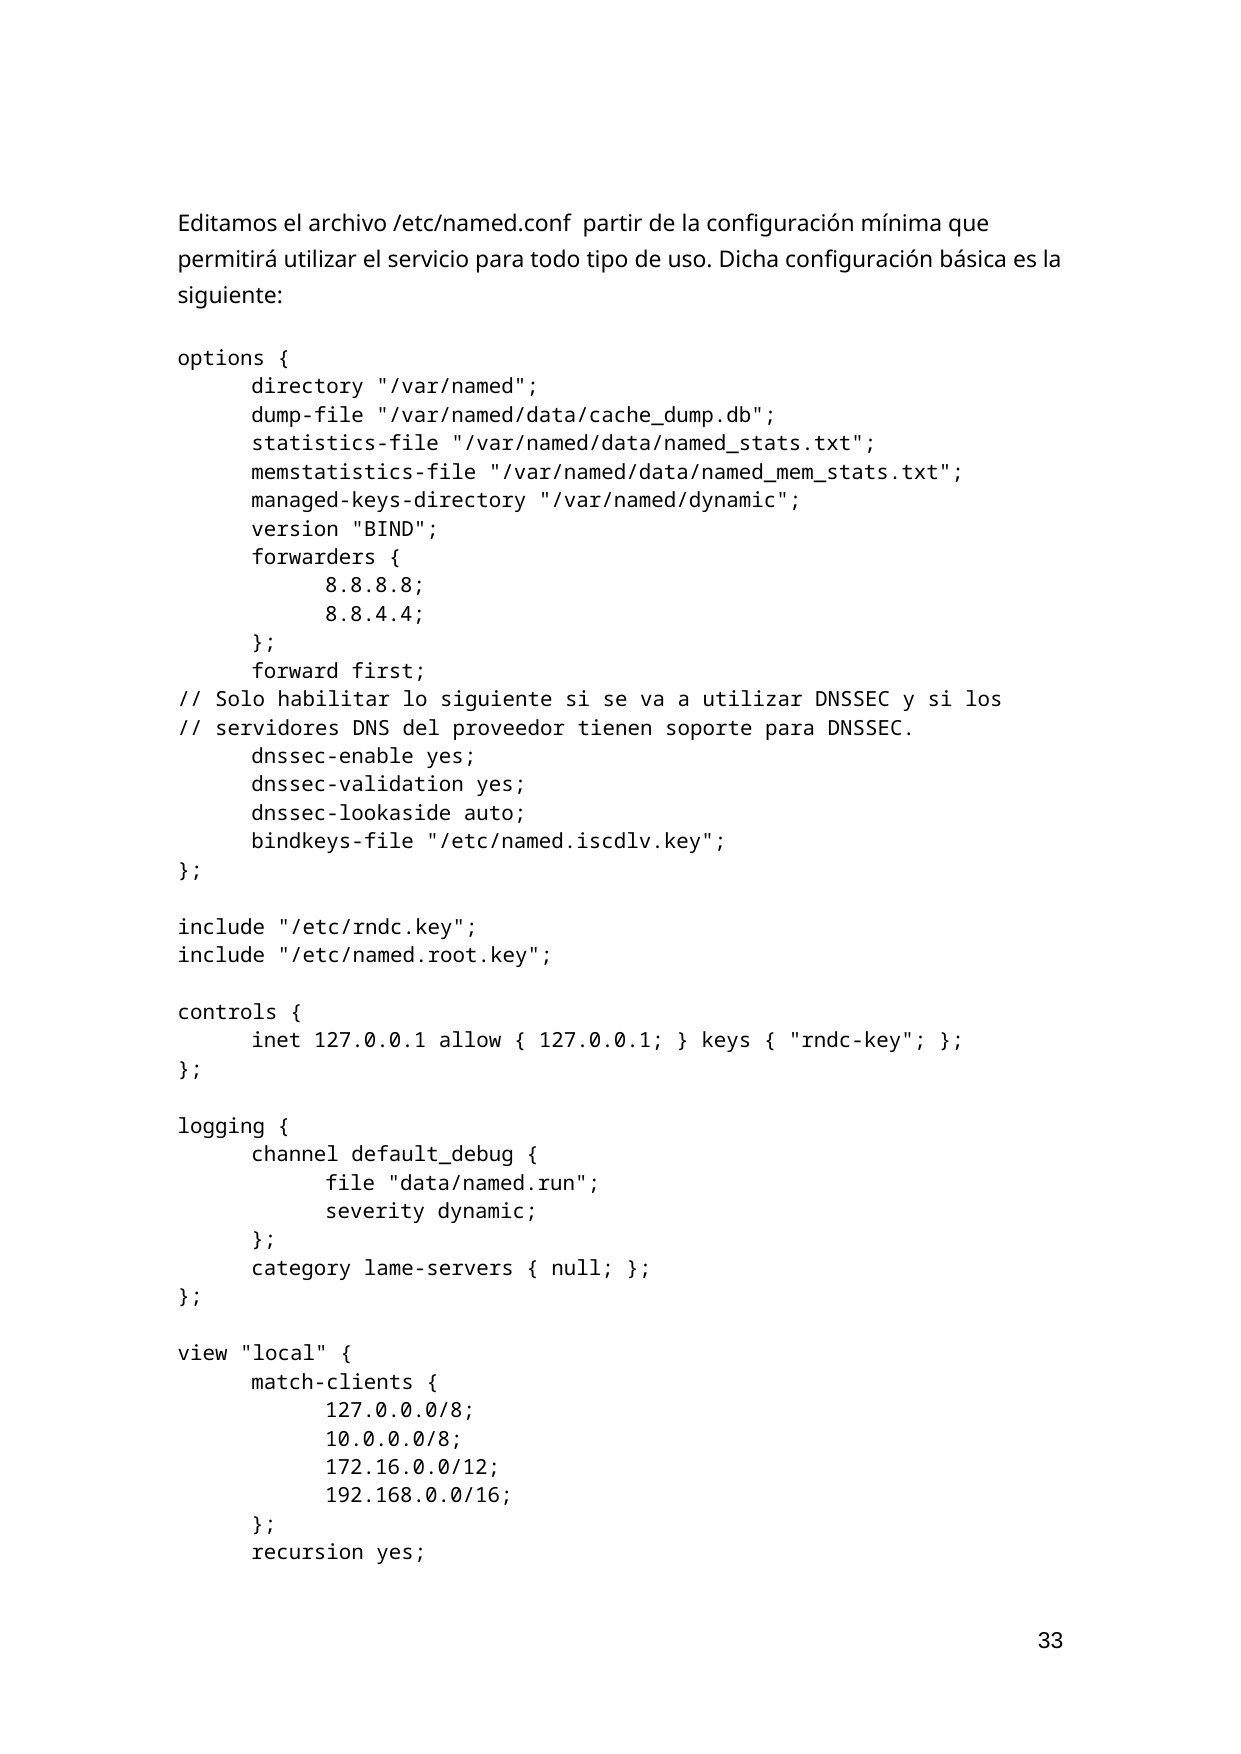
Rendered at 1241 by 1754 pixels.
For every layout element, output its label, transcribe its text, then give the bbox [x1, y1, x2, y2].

text }; [177, 1509, 1063, 1537]
text logging { [177, 1111, 1063, 1139]
text }; [177, 855, 1063, 883]
text view "local" { [177, 1338, 1063, 1367]
text category lame-servers { null; }; [177, 1253, 1063, 1281]
text // servidores DNS del proveedor tienen soporte para DNSSEC. [177, 713, 1063, 741]
text dnssec-validation yes; [177, 769, 1063, 798]
text 8.8.8.8; [177, 571, 1063, 599]
text severity dynamic; [177, 1196, 1063, 1224]
text channel default_debug { [177, 1139, 1063, 1168]
text 8.8.4.4; [177, 599, 1063, 627]
text statistics-file "/var/named/data/named_stats.txt"; [177, 428, 1063, 457]
text include "/etc/named.root.key"; [177, 940, 1063, 969]
text 127.0.0.0/8; [177, 1395, 1063, 1424]
text inet 127.0.0.1 allow { 127.0.0.1; } keys { "rndc-key"; }; [177, 1026, 1063, 1054]
text memstatistics-file "/var/named/data/named_mem_stats.txt"; [177, 457, 1063, 485]
text 10.0.0.0/8; [177, 1424, 1063, 1452]
text match-clients { [177, 1367, 1063, 1395]
text forwarders { [177, 542, 1063, 571]
text 172.16.0.0/12; [177, 1452, 1063, 1481]
text include "/etc/rndc.key"; [177, 912, 1063, 940]
text controls { [177, 997, 1063, 1026]
text // Solo habilitar lo siguiente si se va a utilizar DNSSEC y si los [177, 684, 1063, 713]
text directory "/var/named"; [177, 371, 1063, 400]
text version "BIND"; [177, 514, 1063, 542]
text forward first; [177, 656, 1063, 684]
text bindkeys-file "/etc/named.iscdlv.key"; [177, 826, 1063, 855]
text }; [177, 1224, 1063, 1253]
text Editamos el archivo /etc/named.conf partir de la configuración mínima que permitirá utilizar el servicio para todo tipo de uso. Dicha configuración básica es la siguiente: [177, 207, 1063, 310]
text options { [177, 343, 1063, 371]
text dnssec-lookaside auto; [177, 798, 1063, 826]
text dnssec-enable yes; [177, 741, 1063, 769]
text }; [177, 1054, 1063, 1082]
text file "data/named.run"; [177, 1168, 1063, 1196]
text recursion yes; [177, 1537, 1063, 1566]
text managed-keys-directory "/var/named/dynamic"; [177, 485, 1063, 514]
text }; [177, 627, 1063, 656]
text dump-file "/var/named/data/cache_dump.db"; [177, 400, 1063, 428]
text 192.168.0.0/16; [177, 1481, 1063, 1509]
text }; [177, 1281, 1063, 1310]
